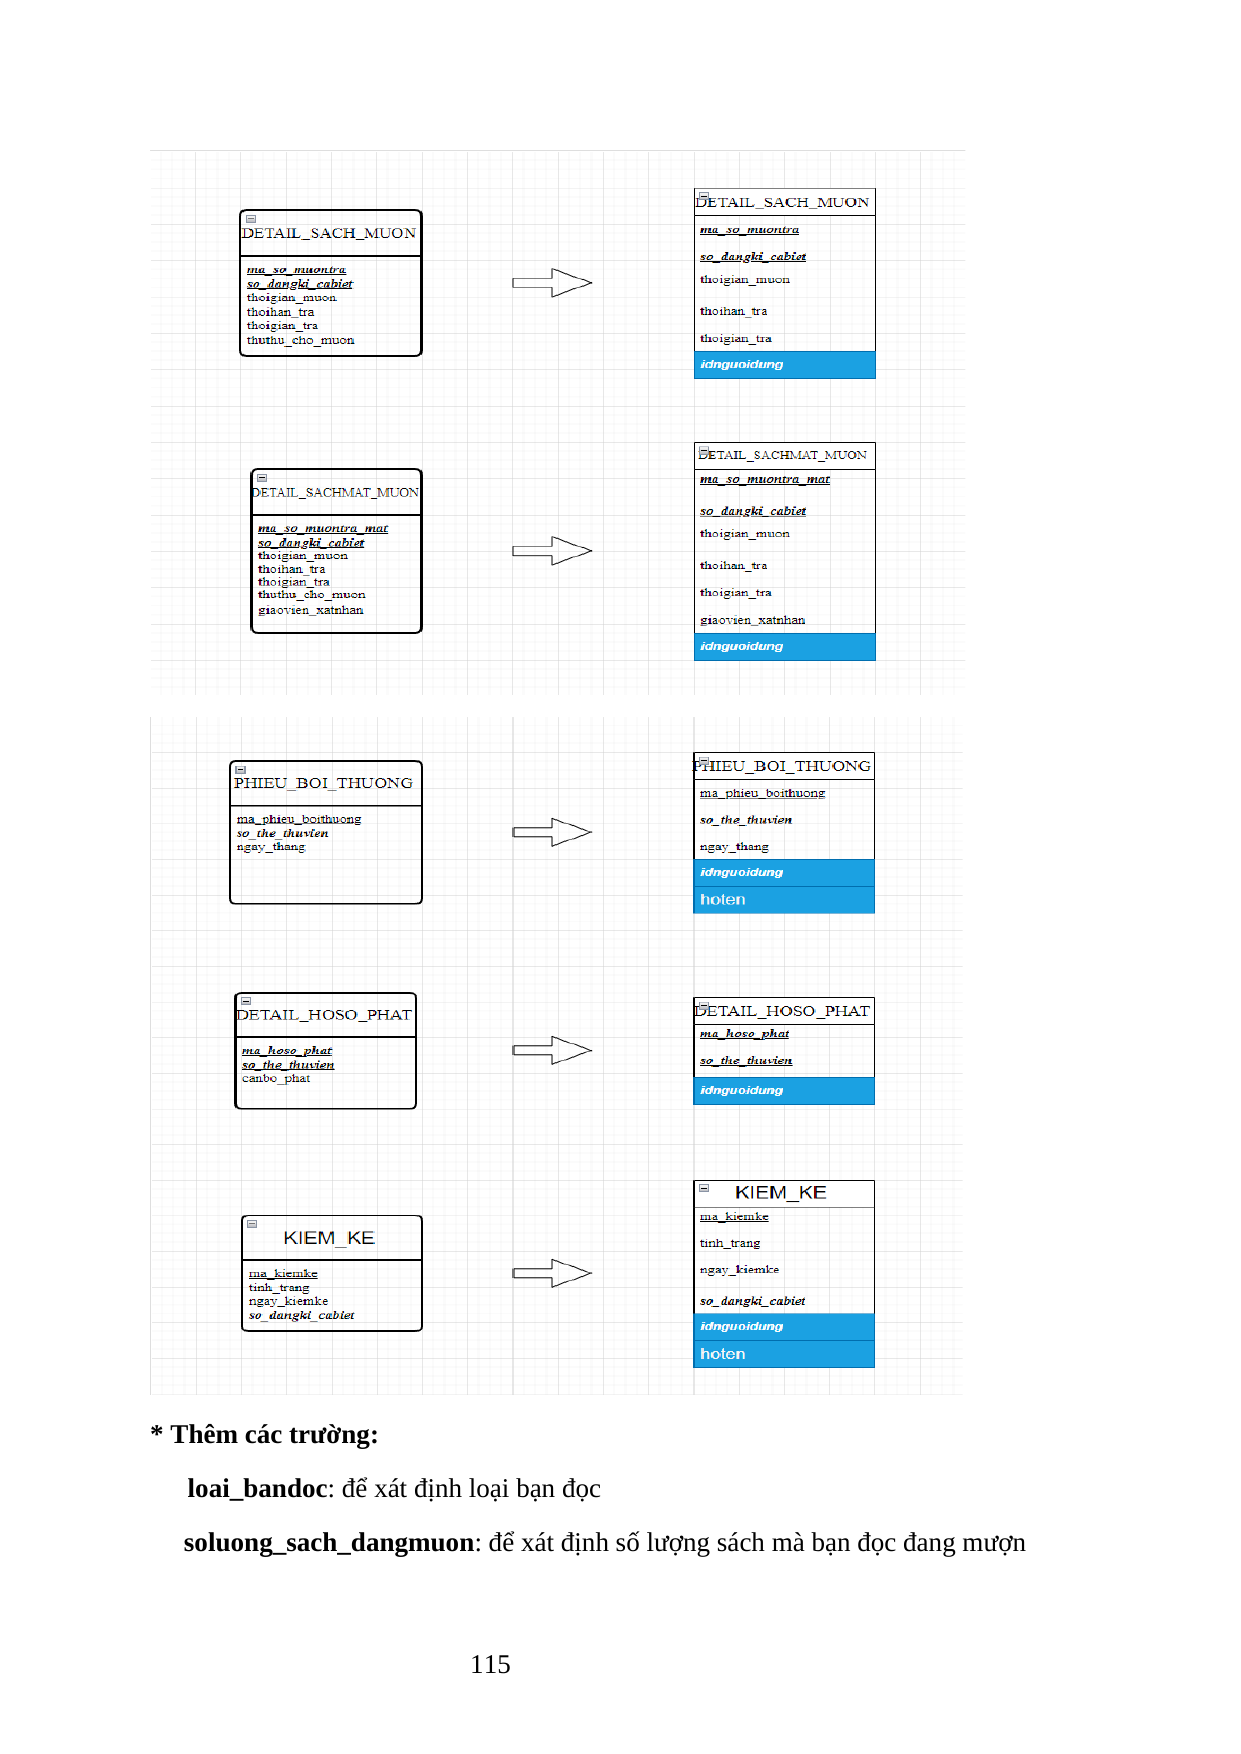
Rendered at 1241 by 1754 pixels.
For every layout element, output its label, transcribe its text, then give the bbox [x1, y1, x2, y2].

text * Thêm các trường: [150, 1418, 1090, 1449]
picture [150, 150, 966, 695]
text soluong_sach_dangmuon: để xát định số lượng sách mà bạn đọc đang mượn [150, 1526, 1090, 1557]
text loai_bandoc: để xát định loại bạn đọc [150, 1472, 1090, 1503]
picture [150, 717, 963, 1395]
